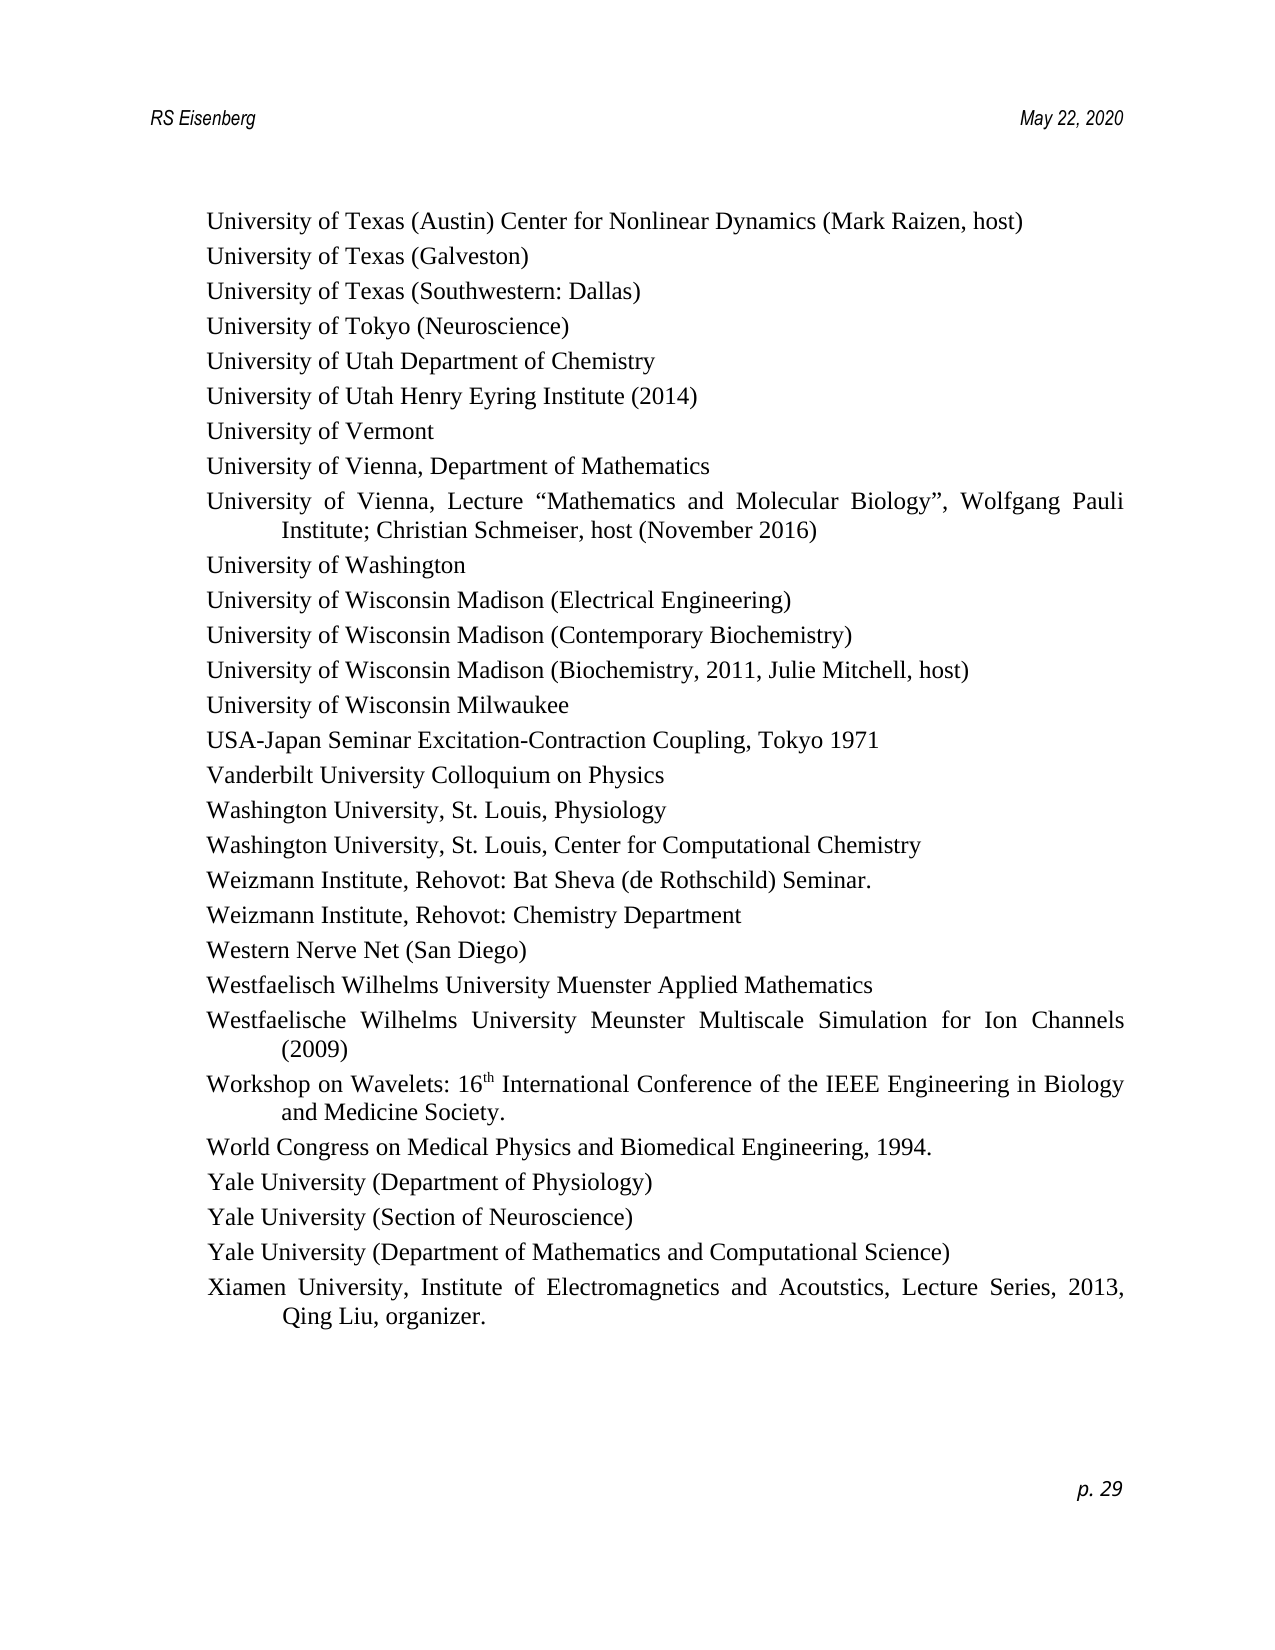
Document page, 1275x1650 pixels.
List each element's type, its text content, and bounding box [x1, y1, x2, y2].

text Weizmann Institute, Rehovot: Bat Sheva (de Rothschild) Seminar. [206, 865, 1125, 894]
text Washington University, St. Louis, Center for Computational Chemistry [206, 830, 1125, 859]
text Washington University, St. Louis, Physiology [206, 795, 1125, 824]
text University of Vienna, Department of Mathematics [206, 451, 1125, 480]
text University of Utah Henry Eyring Institute (2014) [206, 381, 1125, 410]
text University of Utah Department of Chemistry [206, 346, 1125, 375]
text Vanderbilt University Colloquium on Physics [206, 760, 1125, 789]
text Yale University (Department of Mathematics and Computational Science) [207, 1237, 1125, 1266]
text University of Texas (Austin) Center for Nonlinear Dynamics (Mark Raizen, host) [206, 206, 1125, 235]
text University of Wisconsin Milwaukee [206, 690, 1125, 719]
text University of Tokyo (Neuroscience) [206, 311, 1125, 340]
text USA-Japan Seminar Excitation-Contraction Coupling, Tokyo 1971 [206, 725, 1125, 754]
text Westfaelische Wilhelms University Meunster Multiscale Simulation for Ion Channels (2009) [206, 1005, 1125, 1062]
text University of Wisconsin Madison (Electrical Engineering) [206, 585, 1125, 614]
text Weizmann Institute, Rehovot: Chemistry Department [206, 900, 1125, 929]
text Xiamen University, Institute of Electromagnetics and Acoutstics, Lecture Series, 2013, Qing Liu, organizer. [207, 1272, 1125, 1330]
text University of Wisconsin Madison (Biochemistry, 2011, Julie Mitchell, host) [206, 655, 1125, 684]
text University of Texas (Southwestern: Dallas) [206, 276, 1125, 305]
text University of Wisconsin Madison (Contemporary Biochemistry) [206, 620, 1125, 649]
text Westfaelisch Wilhelms University Muenster Applied Mathematics [206, 970, 1125, 999]
text Yale University (Department of Physiology) [207, 1167, 1125, 1196]
text Yale University (Section of Neuroscience) [207, 1202, 1125, 1231]
text University of Vienna, Lecture “Mathematics and Molecular Biology”, Wolfgang Pauli Institute; Christian Schmeiser, host (November 2016) [206, 486, 1125, 544]
text Western Nerve Net (San Diego) [206, 935, 1125, 964]
text Workshop on Wavelets: 16th International Conference of the IEEE Engineering in Biology and Medicine Society. [206, 1069, 1125, 1126]
text University of Vermont [206, 416, 1125, 445]
text University of Texas (Galveston) [206, 241, 1125, 270]
text University of Washington [206, 550, 1125, 579]
text World Congress on Medical Physics and Biomedical Engineering, 1994. [206, 1132, 1125, 1161]
